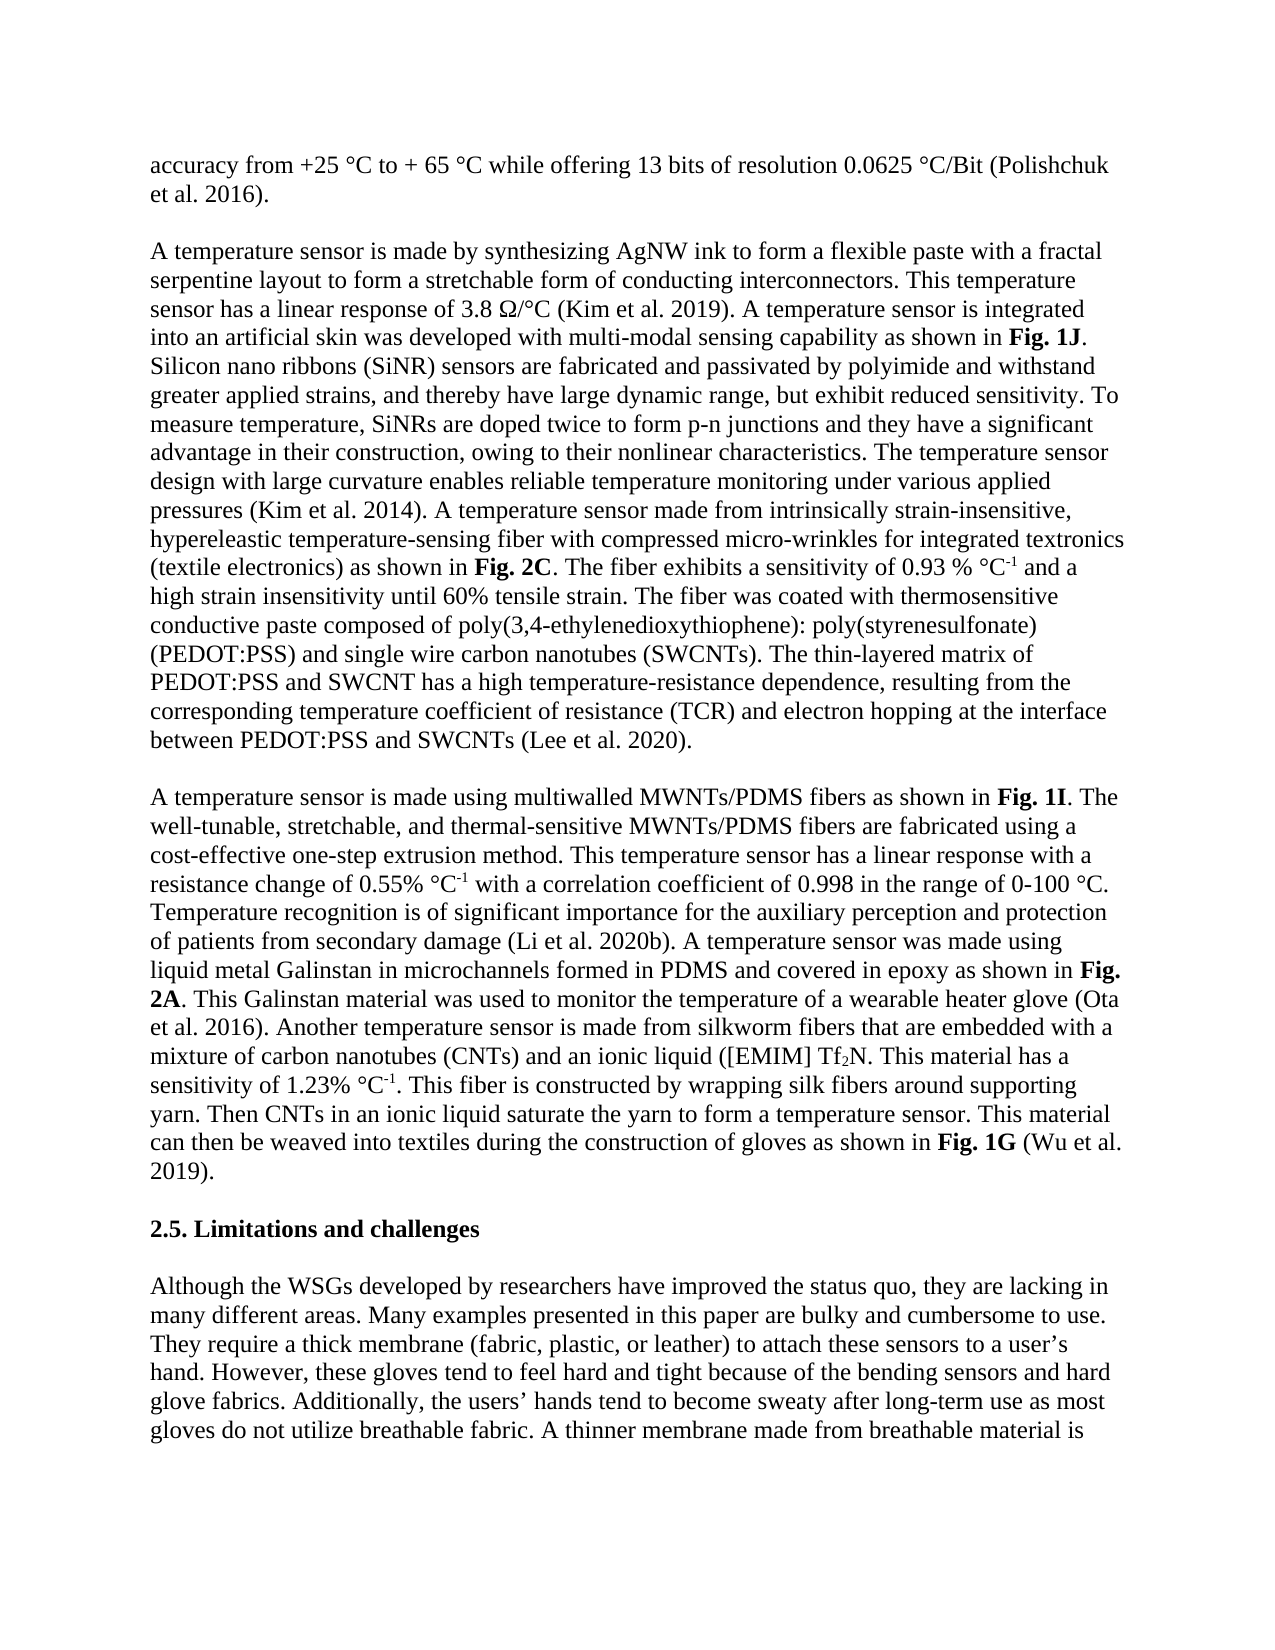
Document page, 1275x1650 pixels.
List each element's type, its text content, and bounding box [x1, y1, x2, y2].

text A temperature sensor is made using multiwalled MWNTs/PDMS fibers as shown in Fig. 1I. The well-tunable, stretchable, and thermal-sensitive MWNTs/PDMS fibers are fabricated using a cost-effective one-step extrusion method. This temperature sensor has a linear response with a resistance change of 0.55% °C-1 with a correlation coefficient of 0.998 in the range of 0-100 °C. Temperature recognition is of significant importance for the auxiliary perception and protection of patients from secondary damage (Li et al. 2020b). A temperature sensor was made using liquid metal Galinstan in microchannels formed in PDMS and covered in epoxy as shown in Fig. 2A. This Galinstan material was used to monitor the temperature of a wearable heater glove (Ota et al. 2016). Another temperature sensor is made from silkworm fibers that are embedded with a mixture of carbon nanotubes (CNTs) and an ionic liquid ([EMIM] Tf2N. This material has a sensitivity of 1.23% °C-1. This fiber is constructed by wrapping silk fibers around supporting yarn. Then CNTs in an ionic liquid saturate the yarn to form a temperature sensor. This material can then be weaved into textiles during the construction of gloves as shown in Fig. 1G (Wu et al. 2019). [150, 782, 1125, 1185]
text 2.5. Limitations and challenges [150, 1214, 1125, 1242]
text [150, 150, 1125, 207]
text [150, 1271, 1125, 1444]
text A temperature sensor is made by synthesizing AgNW ink to form a flexible paste with a fractal serpentine layout to form a stretchable form of conducting interconnectors. This temperature sensor has a linear response of 3.8 Ω/°C (Kim et al. 2019). A temperature sensor is integrated into an artificial skin was developed with multi-modal sensing capability as shown in Fig. 1J. Silicon nano ribbons (SiNR) sensors are fabricated and passivated by polyimide and withstand greater applied strains, and thereby have large dynamic range, but exhibit reduced sensitivity. To measure temperature, SiNRs are doped twice to form p-n junctions and they have a significant advantage in their construction, owing to their nonlinear characteristics. The temperature sensor design with large curvature enables reliable temperature monitoring under various applied pressures (Kim et al. 2014). A temperature sensor made from intrinsically strain-insensitive, hypereleastic temperature-sensing fiber with compressed micro-wrinkles for integrated textronics (textile electronics) as shown in Fig. 2C. The fiber exhibits a sensitivity of 0.93 % °C-1 and a high strain insensitivity until 60% tensile strain. The fiber was coated with thermosensitive conductive paste composed of poly(3,4-ethylenedioxythiophene): poly(styrenesulfonate) (PEDOT:PSS) and single wire carbon nanotubes (SWCNTs). The thin-layered matrix of PEDOT:PSS and SWCNT has a high temperature-resistance dependence, resulting from the corresponding temperature coefficient of resistance (TCR) and electron hopping at the interface between PEDOT:PSS and SWCNTs (Lee et al. 2020). [150, 236, 1125, 754]
